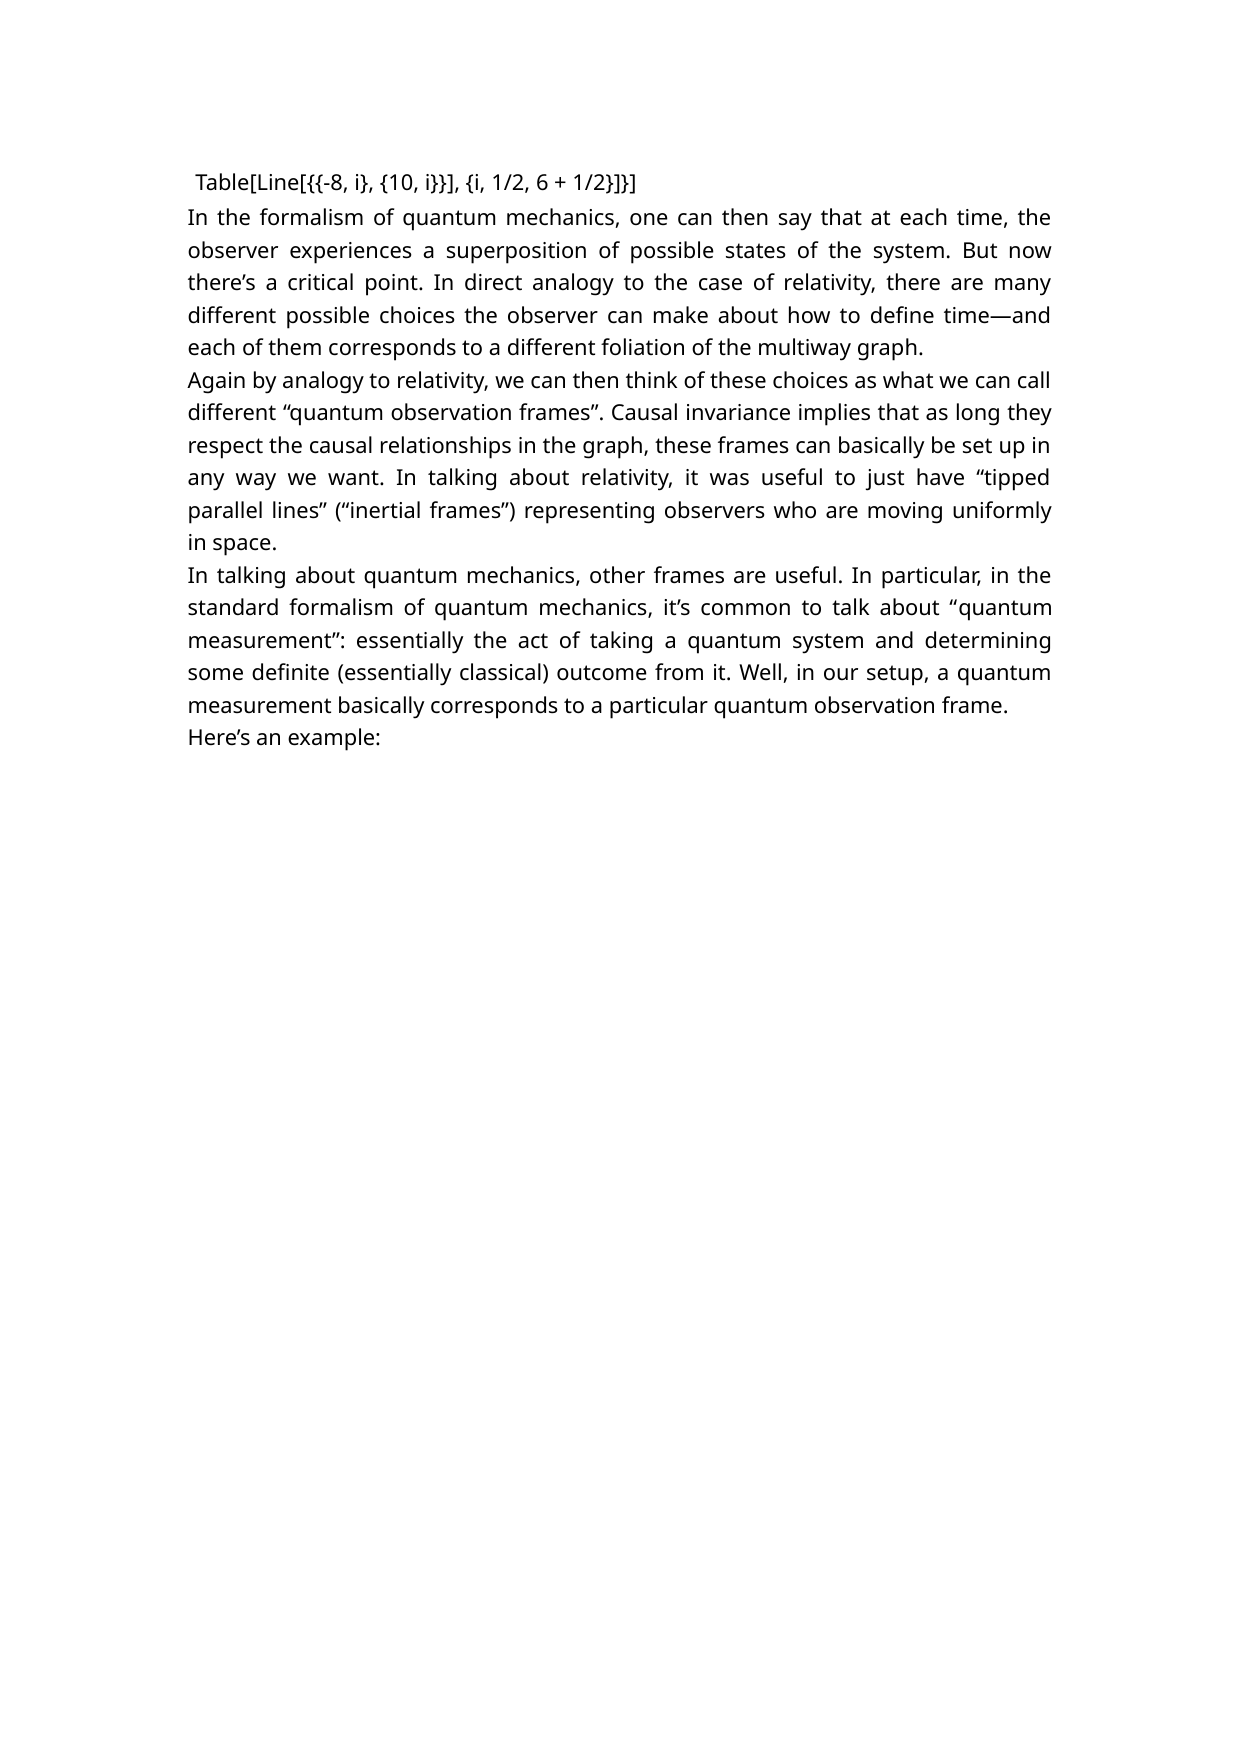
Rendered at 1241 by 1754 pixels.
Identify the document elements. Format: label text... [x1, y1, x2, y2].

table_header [172, 162, 1053, 201]
text Again by analogy to relativity, we can then think of these choices as what we can call different “quantum observation frames”. Causal invariance implies that as long they respect the causal relationships in the graph, these frames can basically be set up in any way we want. In talking about relativity, it was useful to just have “tipped parallel lines” (“inertial frames”) representing observers who are moving uniformly in space. [187, 363, 1053, 558]
text In the formalism of quantum mechanics, one can then say that at each time, the observer experiences a superposition of possible states of the system. But now there’s a critical point. In direct analogy to the case of relativity, there are many different possible choices the observer can make about how to define time—and each of them corresponds to a different foliation of the multiway graph. [187, 201, 1053, 363]
text Here’s an example: [187, 721, 1053, 753]
text In talking about quantum mechanics, other frames are useful. In particular, in the standard formalism of quantum mechanics, it’s common to talk about “quantum measurement”: essentially the act of taking a quantum system and determining some definite (essentially classical) outcome from it. Well, in our setup, a quantum measurement basically corresponds to a particular quantum observation frame. [187, 558, 1053, 721]
